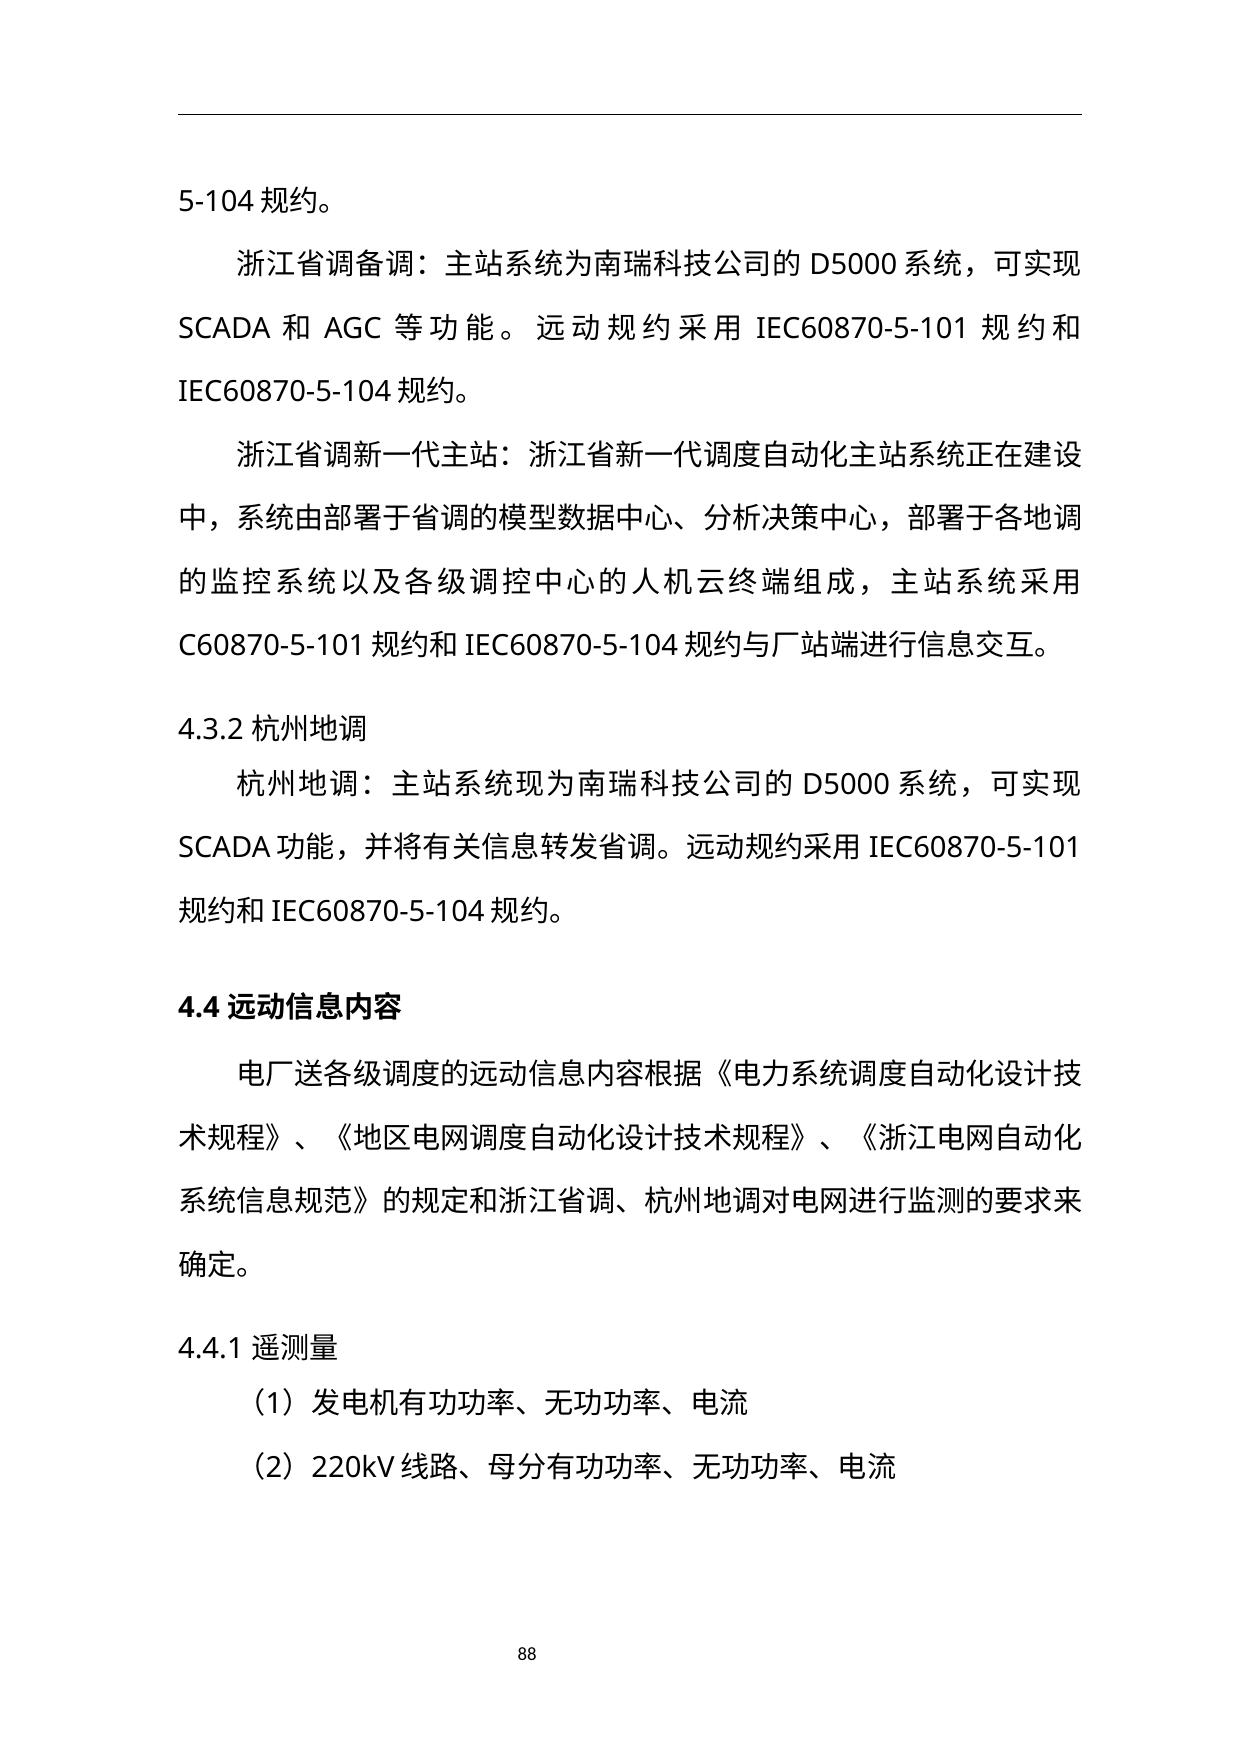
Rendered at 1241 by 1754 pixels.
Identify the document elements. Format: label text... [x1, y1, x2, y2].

subtitle 4.4.1 遥测量 [178, 1317, 1082, 1367]
text 浙江省调备调：主站系统为南瑞科技公司的D5000系统，可实现SCADA和AGC等功能。远动规约采用IEC60870-5-101规约和IEC60870-5-104规约。 [178, 241, 1082, 410]
text 浙江省调新一代主站：浙江省新一代调度自动化主站系统正在建设中，系统由部署于省调的模型数据中心、分析决策中心，部署于各地调的监控系统以及各级调控中心的人机云终端组成，主站系统采用C60870-5-101规约和IEC60870-5-104规约与厂站端进行信息交互。 [178, 431, 1082, 664]
subtitle 4.3.2 杭州地调 [178, 698, 1082, 748]
text （1）发电机有功功率、无功功率、电流 [178, 1379, 1082, 1422]
text （2）220kV线路、母分有功功率、无功功率、电流 [178, 1443, 1082, 1486]
text 杭州地调：主站系统现为南瑞科技公司的D5000系统，可实现SCADA功能，并将有关信息转发省调。远动规约采用IEC60870-5-101规约和IEC60870-5-104规约。 [178, 760, 1082, 930]
subtitle 4.4 远动信息内容 [178, 976, 1082, 1026]
text 电厂送各级调度的远动信息内容根据《电力系统调度自动化设计技术规程》、《地区电网调度自动化设计技术规程》、《浙江电网自动化系统信息规范》的规定和浙江省调、杭州地调对电网进行监测的要求来确定。 [178, 1051, 1082, 1283]
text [178, 177, 1082, 219]
